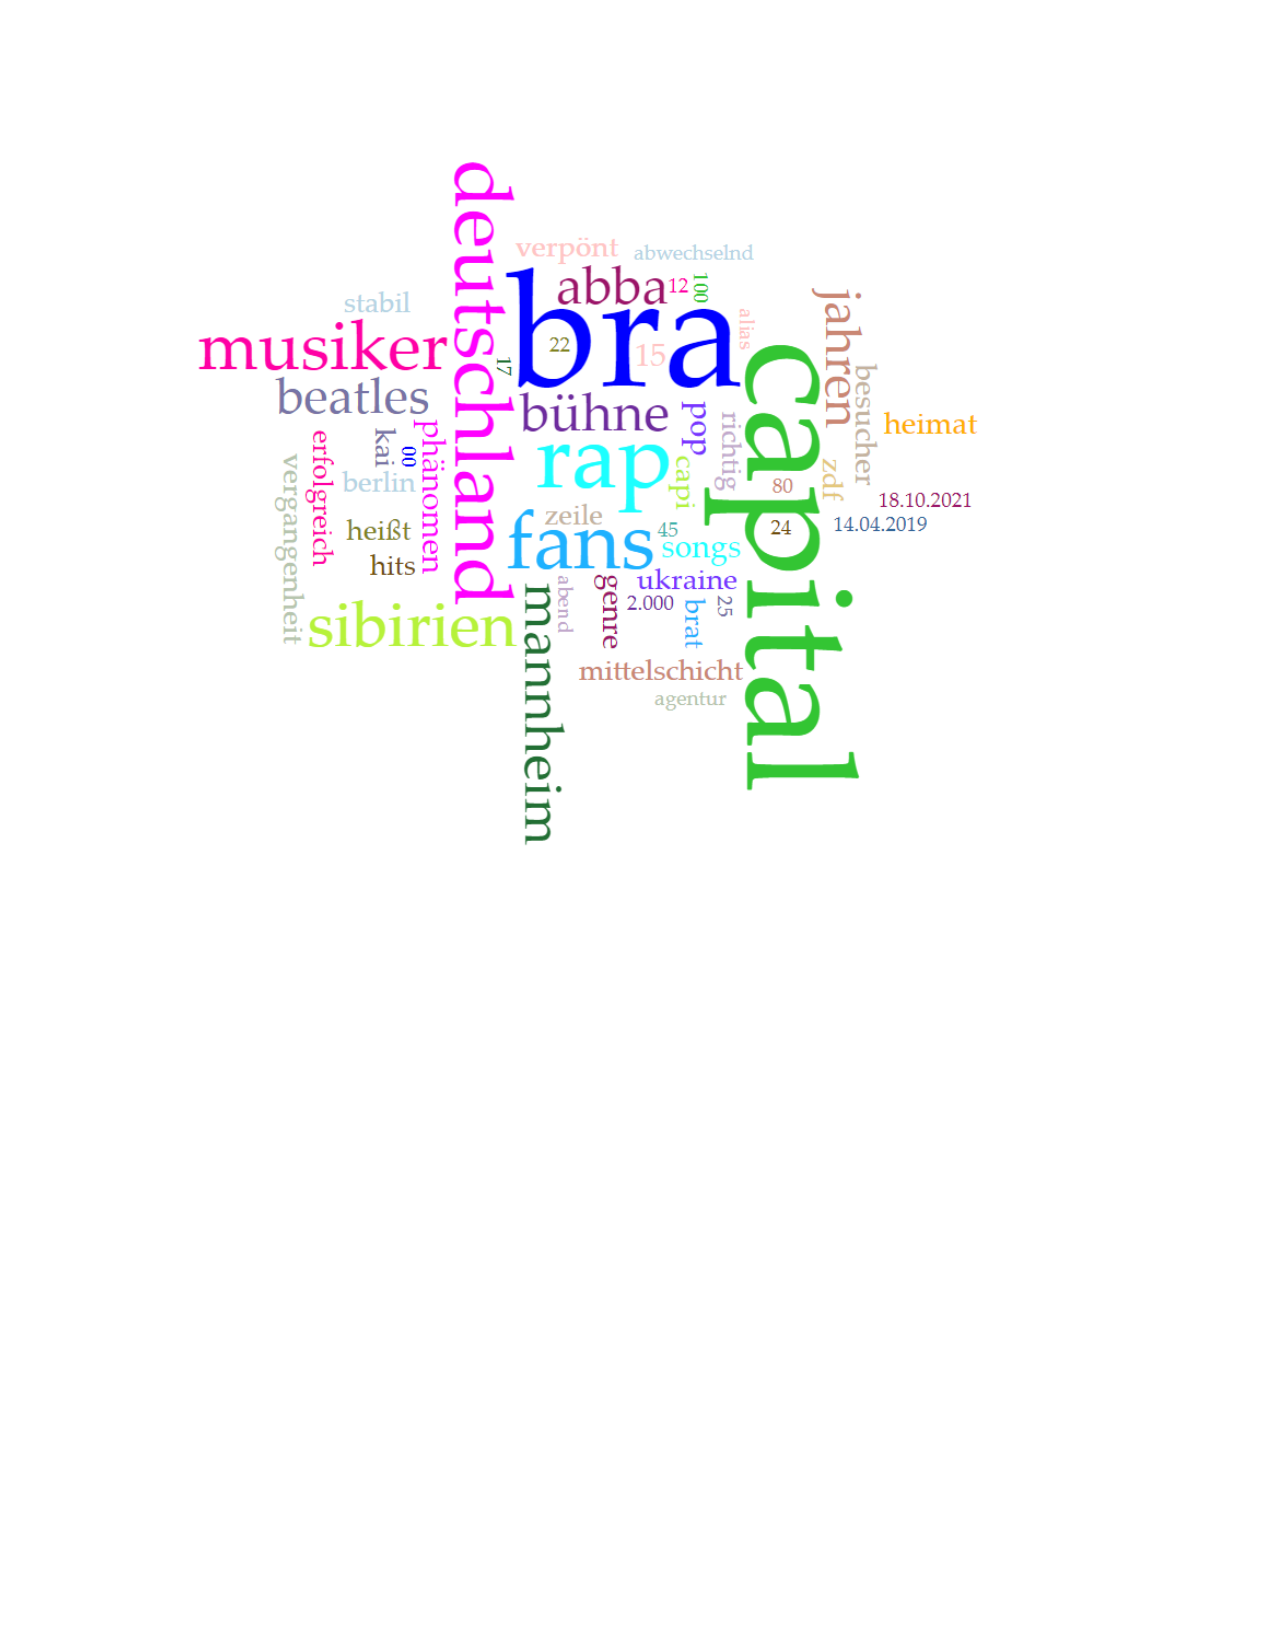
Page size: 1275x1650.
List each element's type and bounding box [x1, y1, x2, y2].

picture [147, 147, 1023, 866]
